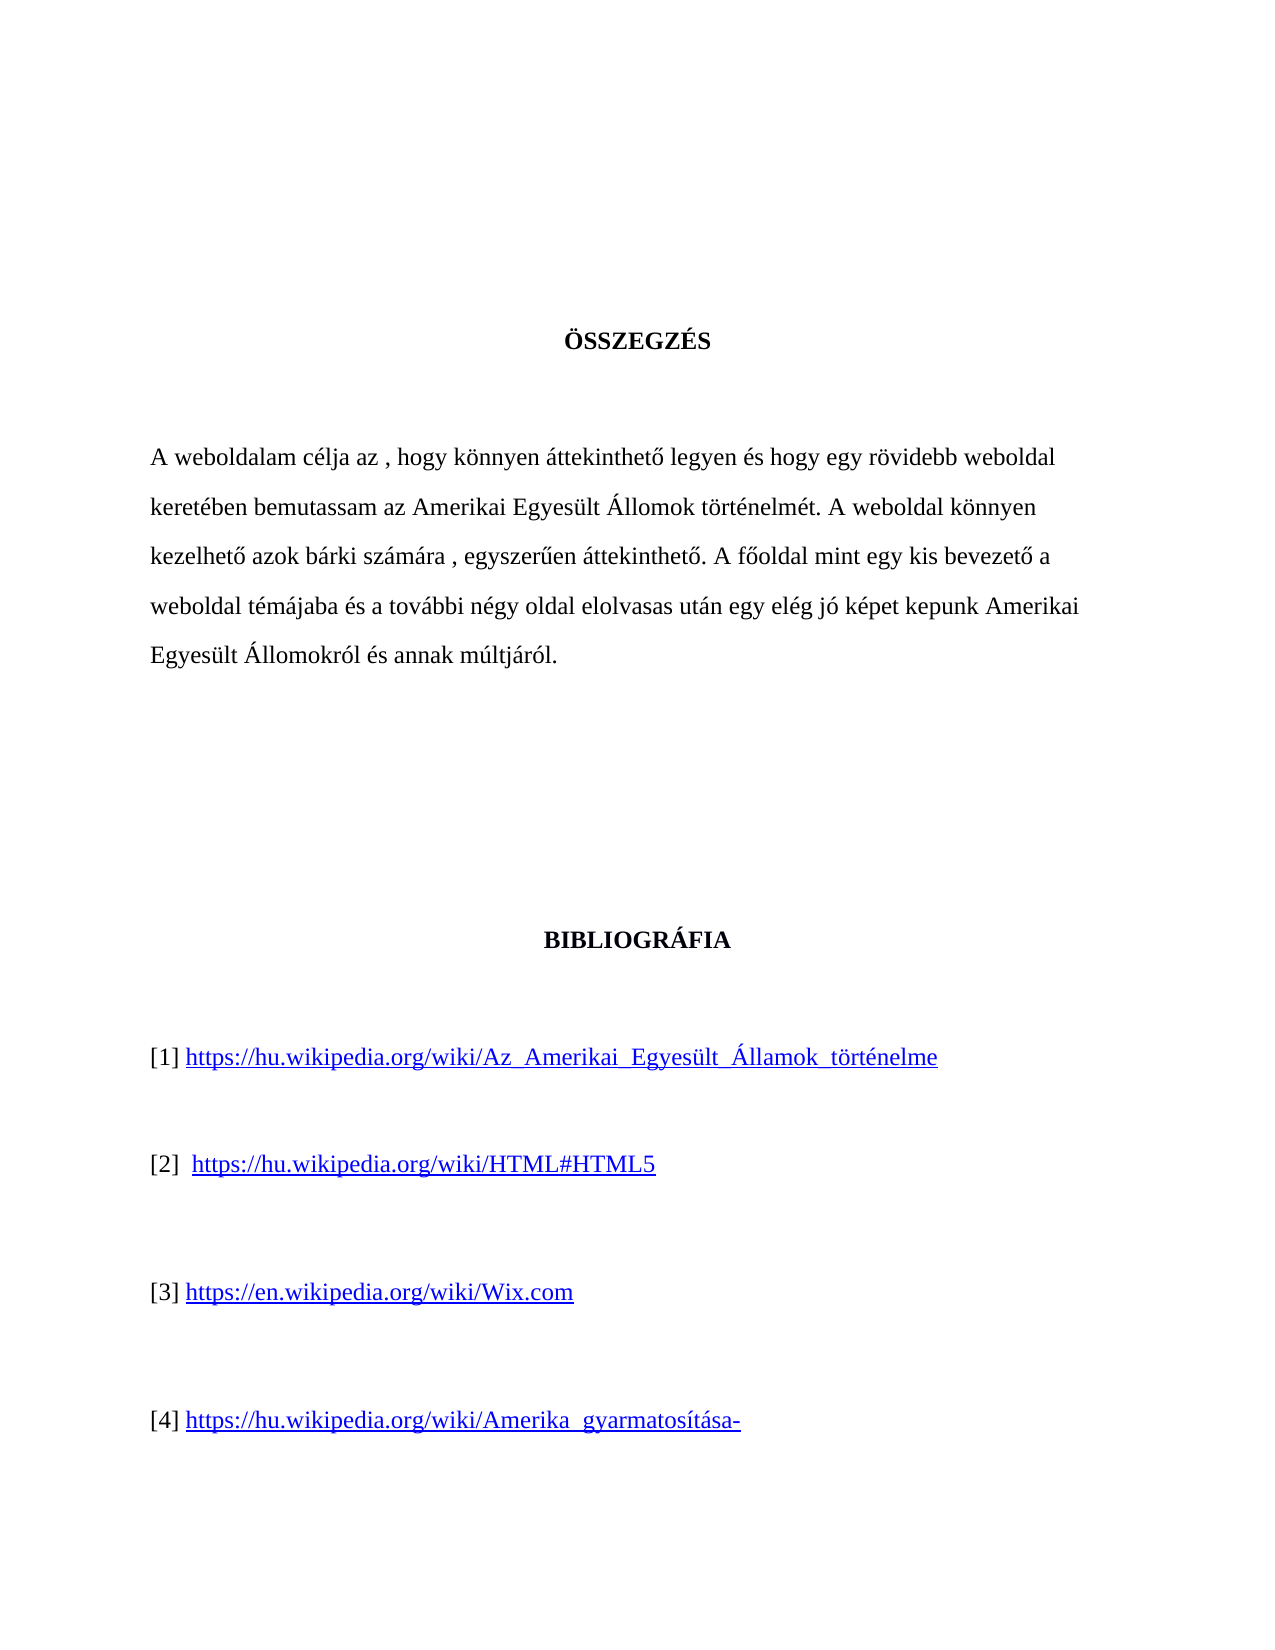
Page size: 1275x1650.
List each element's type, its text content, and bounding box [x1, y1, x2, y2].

text keretében bemutassam az Amerikai Egyesült Állomok történelmét. A weboldal könnyen [150, 492, 1125, 521]
text [1] https://hu.wikipedia.org/wiki/Az_Amerikai_Egyesült_Államok_történelme [150, 1042, 1125, 1070]
text [4] https://hu.wikipedia.org/wiki/Amerika_gyarmatosítása- [150, 1405, 1125, 1434]
text weboldal témájaba és a további négy oldal elolvasas után egy elég jó képet kepunk Amerikai [150, 591, 1125, 620]
text Egyesült Állomokról és annak múltjáról. [150, 641, 1125, 669]
text ÖSSZEGZÉS [150, 326, 1125, 355]
text A weboldalam célja az , hogy könnyen áttekinthető legyen és hogy egy rövidebb weboldal [150, 442, 1125, 471]
text [3] https://en.wikipedia.org/wiki/Wix.com [150, 1277, 1125, 1306]
text BIBLIOGRÁFIA [150, 926, 1125, 954]
text kezelhető azok bárki számára , egyszerűen áttekinthető. A főoldal mint egy kis bevezető a [150, 541, 1125, 570]
text [2] https://hu.wikipedia.org/wiki/HTML#HTML5 [150, 1149, 1125, 1178]
